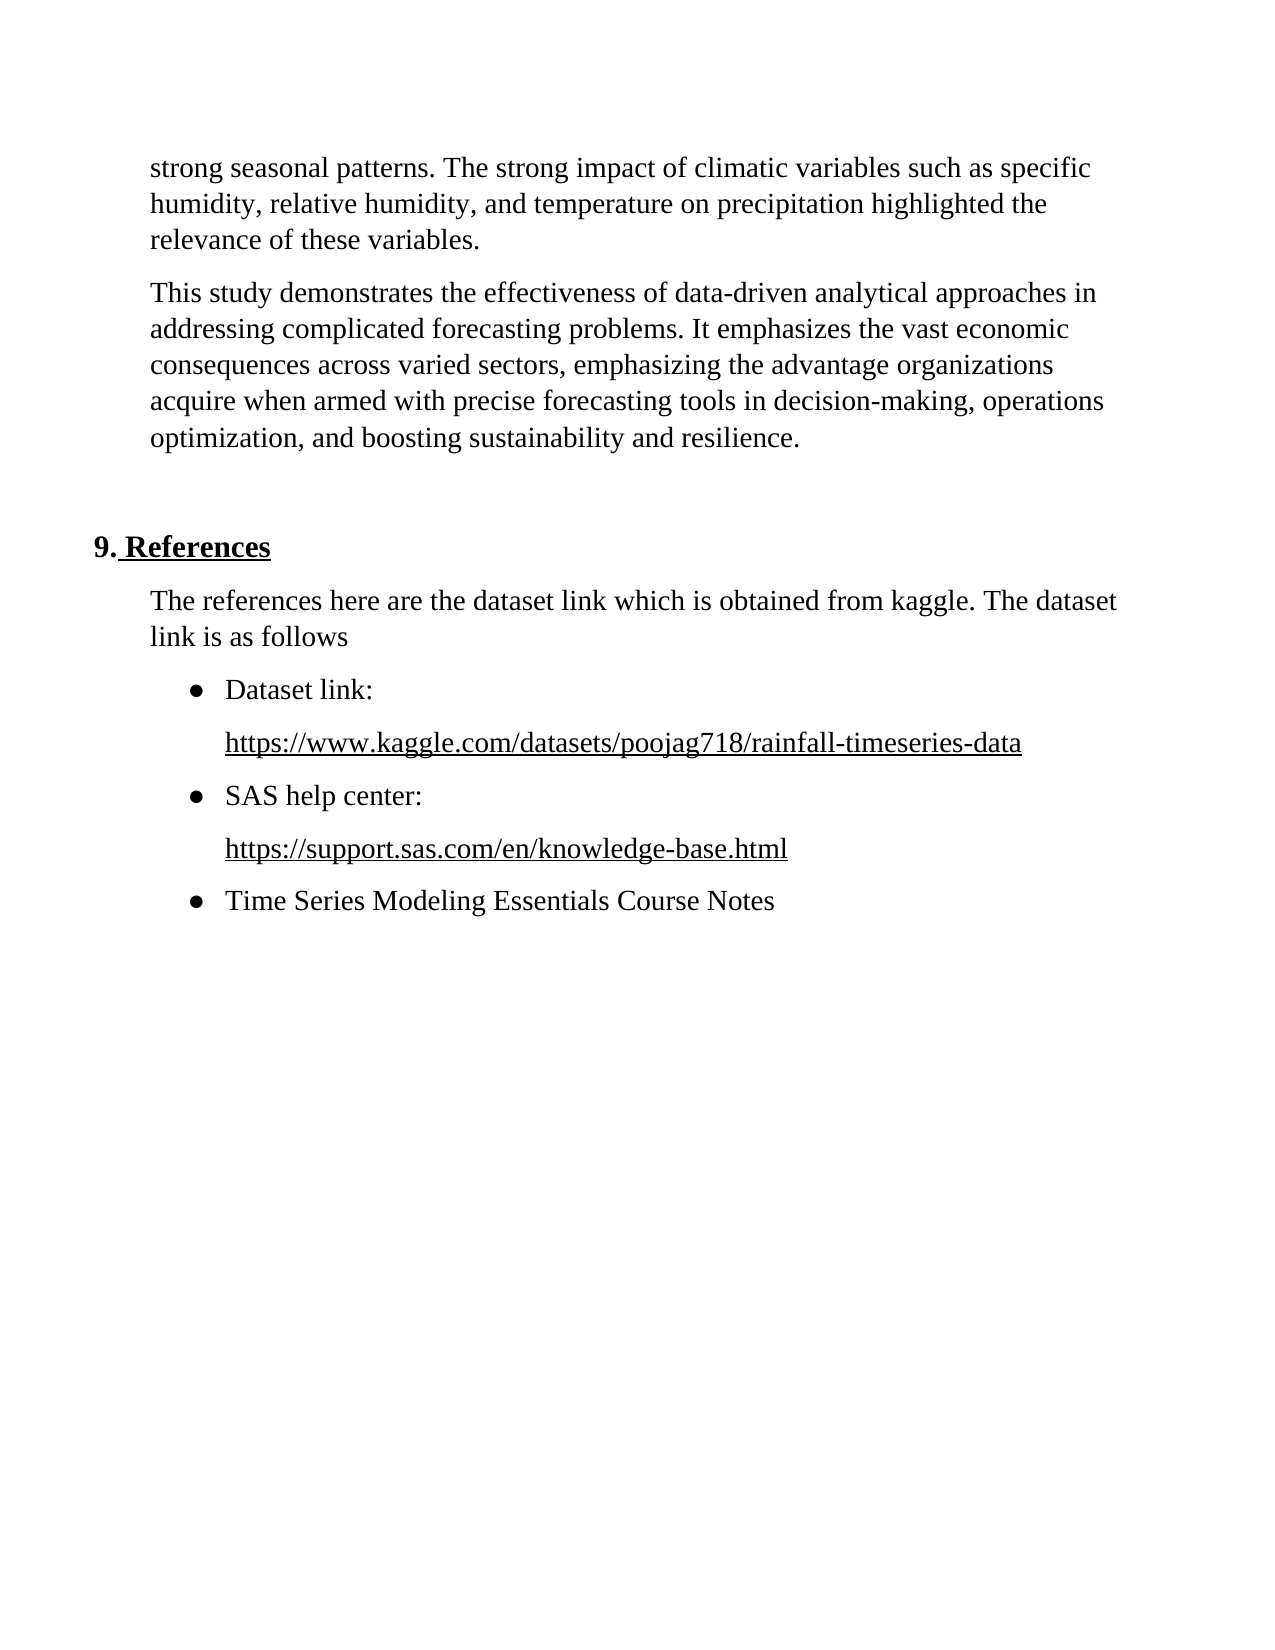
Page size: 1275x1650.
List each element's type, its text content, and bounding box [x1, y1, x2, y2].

text This study demonstrates the effectiveness of data-driven analytical approaches in addressing complicated forecasting problems. It emphasizes the vast economic consequences across varied sectors, emphasizing the advantage organizations acquire when armed with precise forecasting tools in decision-making, operations optimization, and boosting sustainability and resilience. [150, 275, 1125, 453]
list Dataset link: [187, 672, 1125, 706]
text 9. References [94, 528, 1125, 564]
text The references here are the dataset link which is obtained from kaggle. The dataset link is as follows [150, 583, 1125, 653]
list Time Series Modeling Essentials Course Notes [187, 883, 1125, 917]
text https://www.kaggle.com/datasets/poojag718/rainfall-timeseries-data [225, 725, 1125, 759]
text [150, 150, 1125, 256]
text https://support.sas.com/en/knowledge-base.html [225, 831, 1125, 864]
list SAS help center: [187, 778, 1125, 811]
